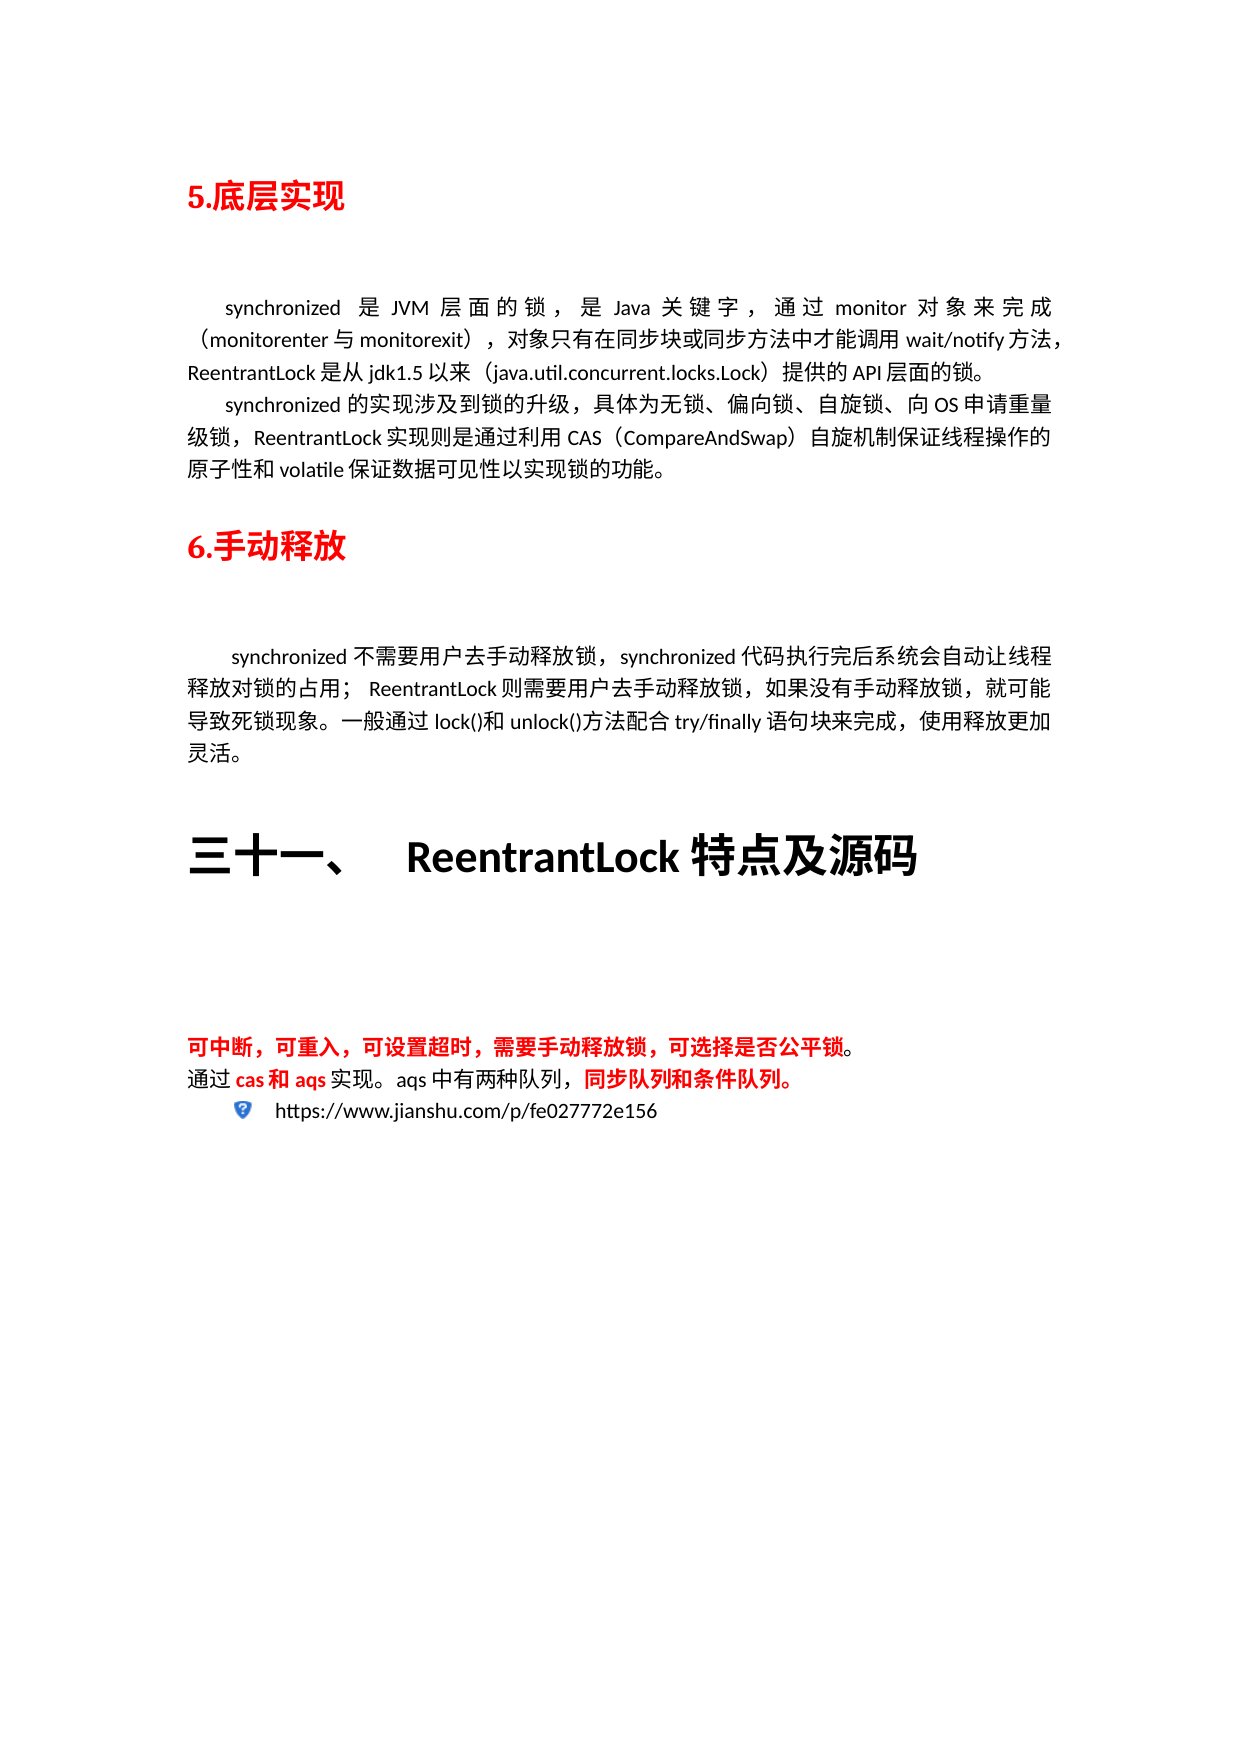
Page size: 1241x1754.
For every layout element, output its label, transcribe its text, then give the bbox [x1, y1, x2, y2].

subtitle 5.底层实现 [187, 162, 1053, 227]
picture [232, 1101, 255, 1119]
text synchronized 不需要用户去手动释放锁，synchronized 代码执行完后系统会自动让线程释放对锁的占用； ReentrantLock则需要用户去手动释放锁，如果没有手动释放锁，就可能导致死锁现象。一般通过lock()和unlock()方法配合try/finally语句块来完成，使用释放更加灵活。 [187, 638, 1053, 768]
list https://www.jianshu.com/p/fe027772e156 [231, 1094, 1053, 1127]
text 通过cas和aqs实现。aqs中有两种队列，同步队列和条件队列。 [187, 1062, 1053, 1094]
text 可中断，可重入，可设置超时，需要手动释放锁，可选择是否公平锁。 [187, 1029, 1053, 1062]
subtitle ReentrantLock 特点及源码 [187, 804, 1053, 901]
text synchronized 是JVM层面的锁，是Java关键字，通过monitor对象来完成（monitorenter与monitorexit），对象只有在同步块或同步方法中才能调用wait/notify方法，ReentrantLock 是从jdk1.5以来（java.util.concurrent.locks.Lock）提供的API层面的锁。 [187, 289, 1053, 387]
text synchronized 的实现涉及到锁的升级，具体为无锁、偏向锁、自旋锁、向OS申请重量级锁，ReentrantLock实现则是通过利用CAS（CompareAndSwap）自旋机制保证线程操作的原子性和volatile保证数据可见性以实现锁的功能。 [187, 387, 1053, 484]
subtitle 6.手动释放 [187, 511, 1053, 576]
